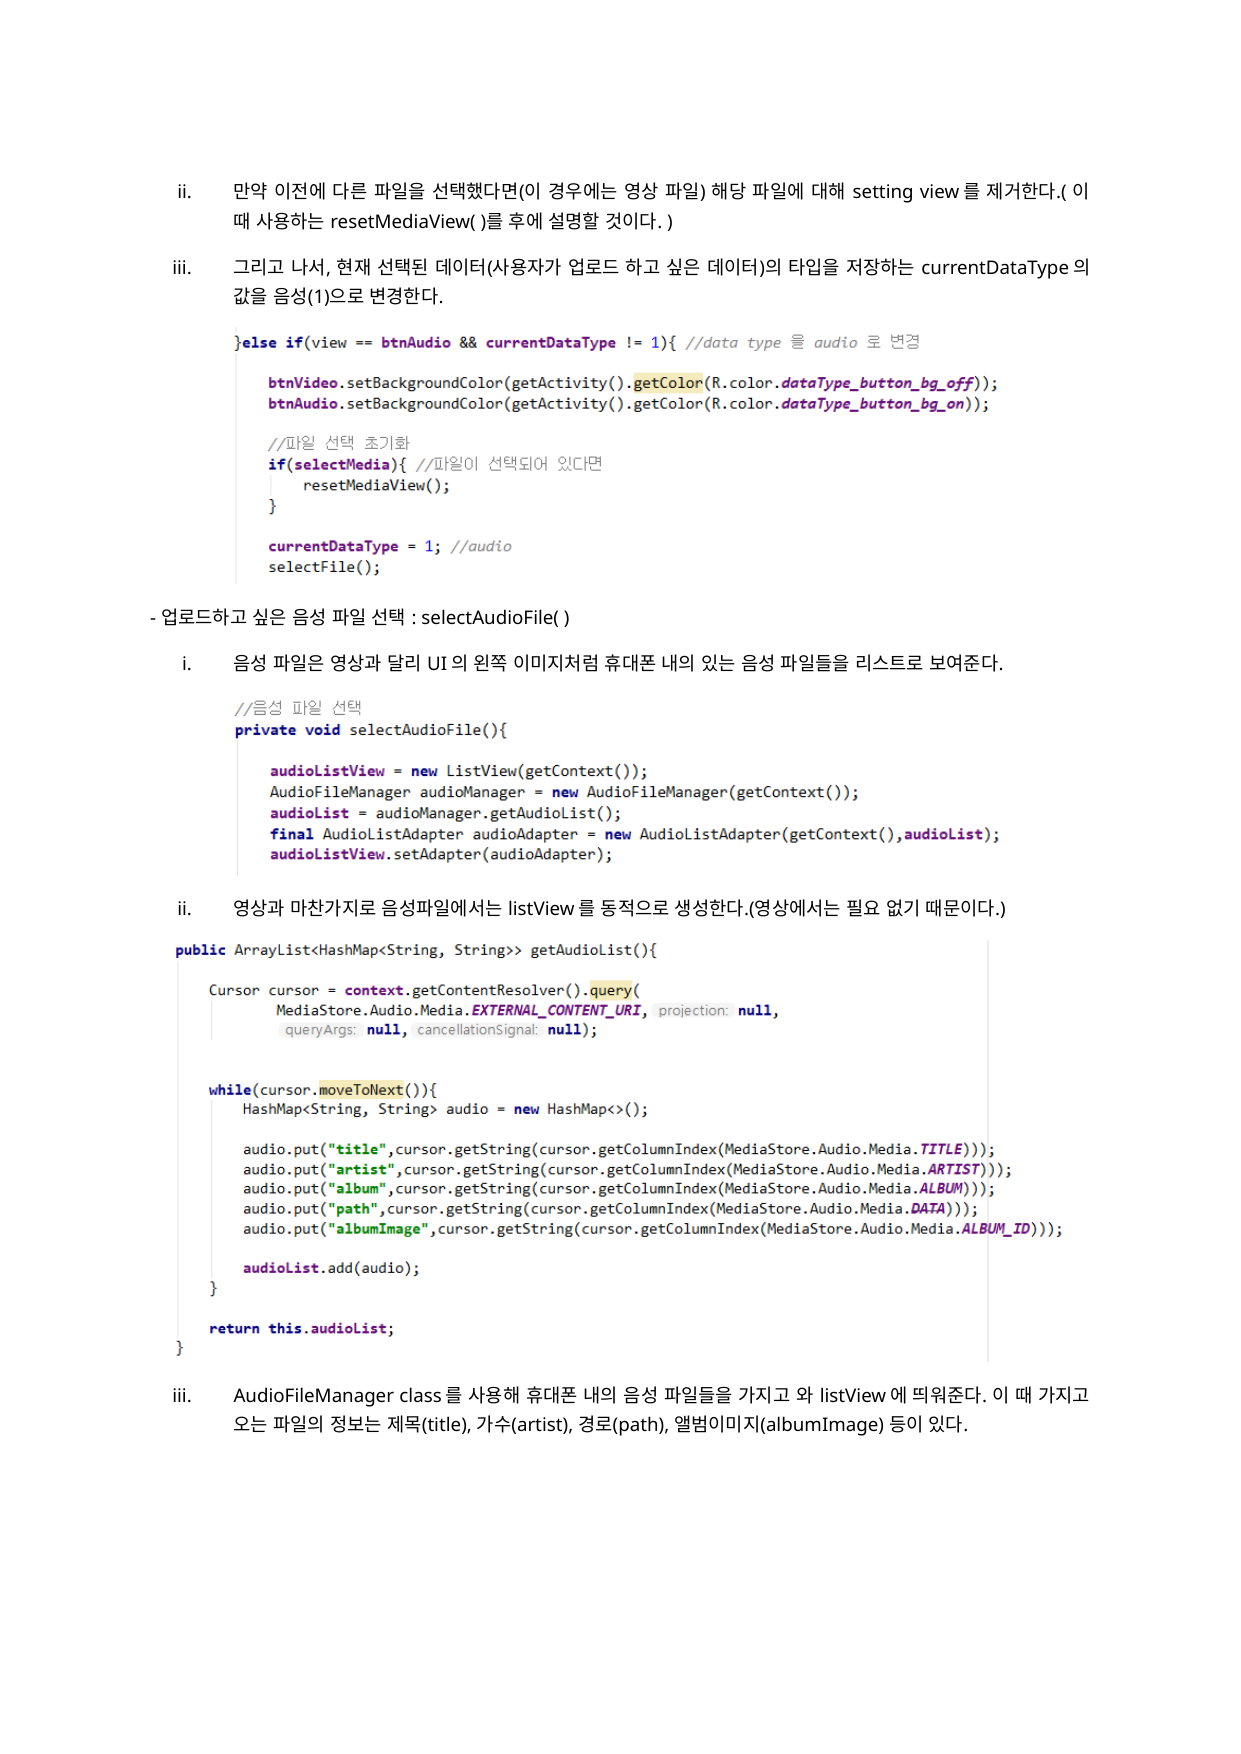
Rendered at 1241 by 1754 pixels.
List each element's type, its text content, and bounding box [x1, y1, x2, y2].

list AudioFileManager class를 사용해 휴대폰 내의 음성 파일들을 가지고 와 listView에 띄워준다. 이 때 가지고 오는 파일의 정보는 제목(title), 가수(artist), 경로(path), 앨범이미지(albumImage) 등이 있다. [192, 1380, 1090, 1437]
picture [170, 940, 1070, 1362]
list 만약 이전에 다른 파일을 선택했다면(이 경우에는 영상 파일) 해당 파일에 대해 setting view를 제거한다.( 이 때 사용하는 resetMediaView( )를 후에 설명할 것이다. ) [192, 177, 1090, 234]
picture [226, 694, 1014, 876]
text - 업로드하고 싶은 음성 파일 선택 : selectAudioFile( ) [150, 603, 1090, 630]
picture [229, 327, 1012, 584]
list 음성 파일은 영상과 달리 UI의 왼쪽 이미지처럼 휴대폰 내의 있는 음성 파일들을 리스트로 보여준다. [192, 649, 1090, 676]
list 그리고 나서, 현재 선택된 데이터(사용자가 업로드 하고 싶은 데이터)의 타입을 저장하는 currentDataType의 값을 음성(1)으로 변경한다. [192, 252, 1090, 309]
list 영상과 마찬가지로 음성파일에서는 listView를 동적으로 생성한다.(영상에서는 필요 없기 때문이다.) [192, 894, 1090, 921]
